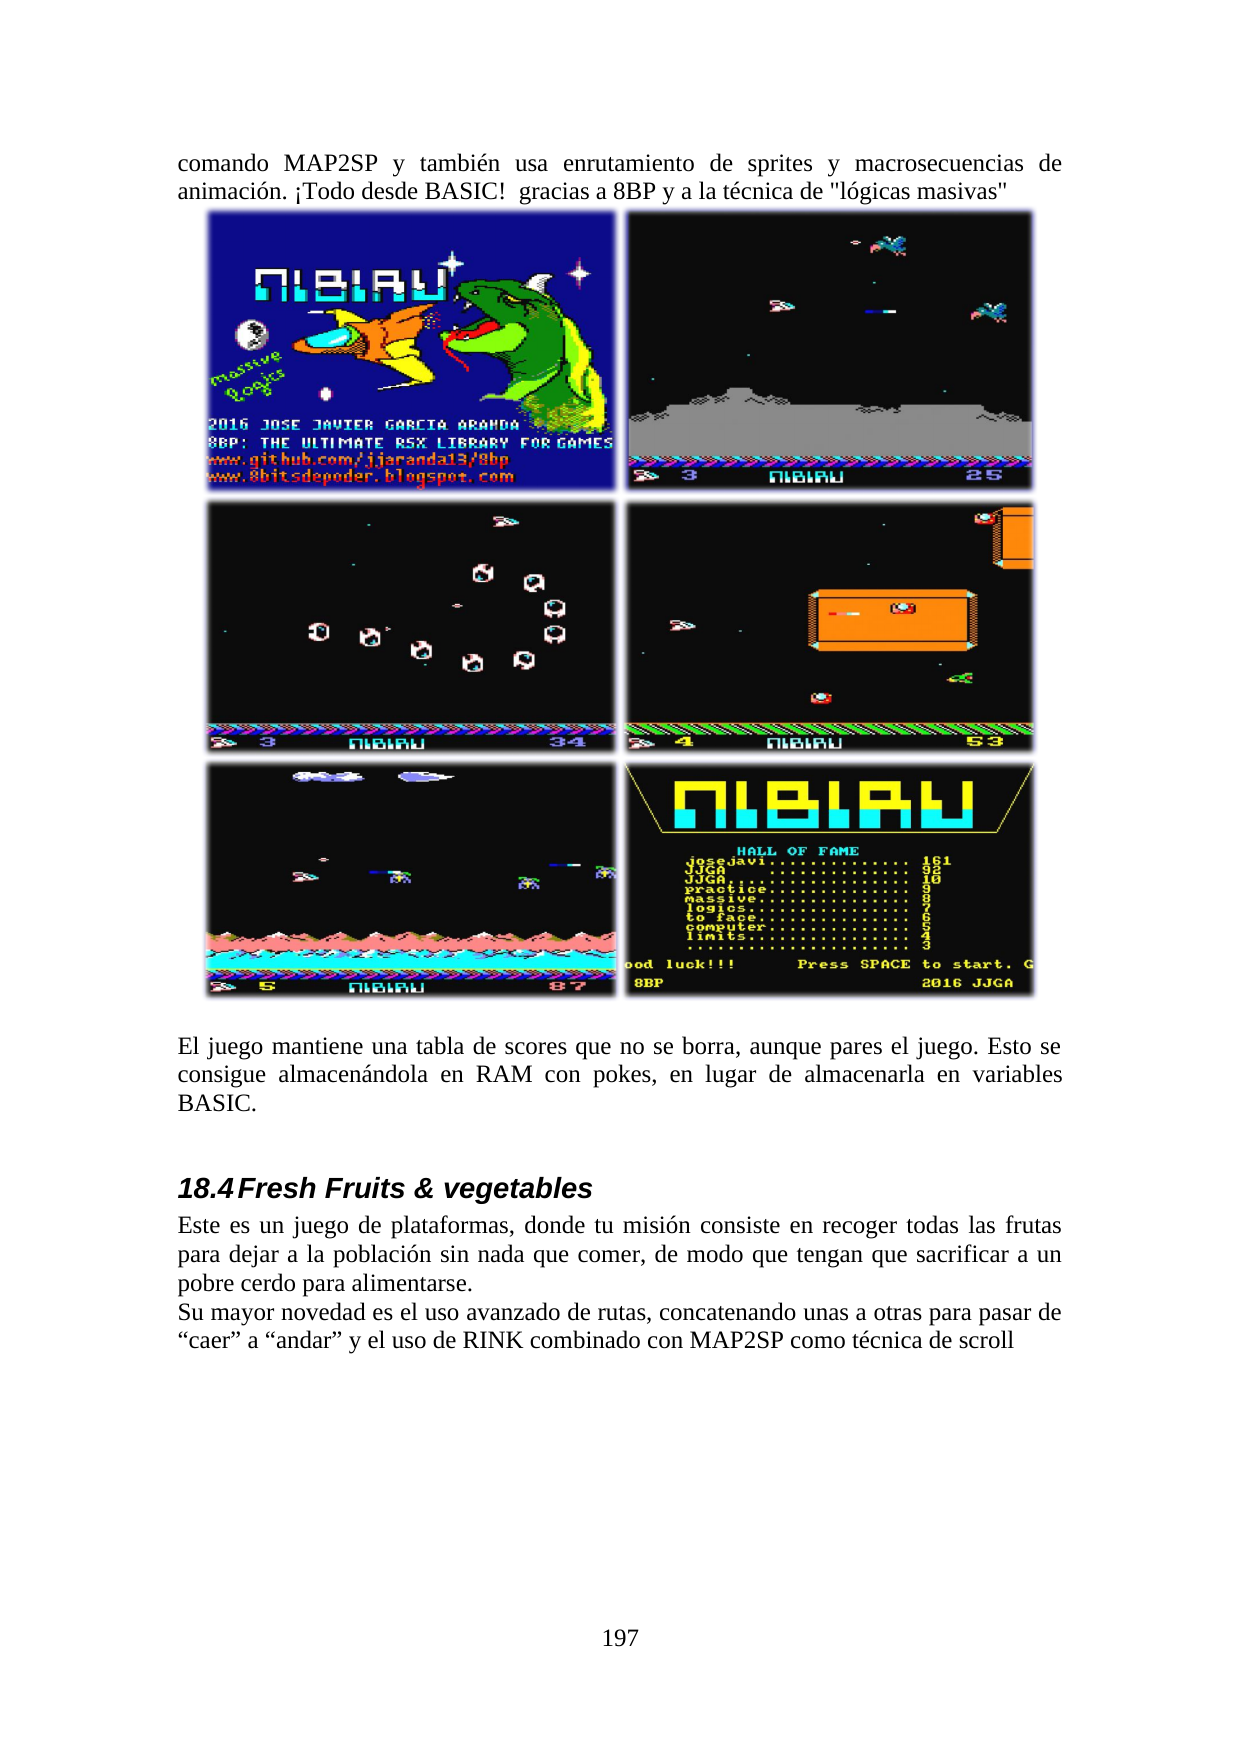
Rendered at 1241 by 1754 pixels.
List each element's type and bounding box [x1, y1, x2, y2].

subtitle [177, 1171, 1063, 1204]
picture [211, 767, 612, 993]
picture [630, 215, 1029, 486]
picture [630, 506, 1029, 748]
picture [212, 215, 612, 487]
picture [211, 505, 611, 748]
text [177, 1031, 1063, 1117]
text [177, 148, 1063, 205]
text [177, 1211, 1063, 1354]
picture [630, 768, 1030, 992]
